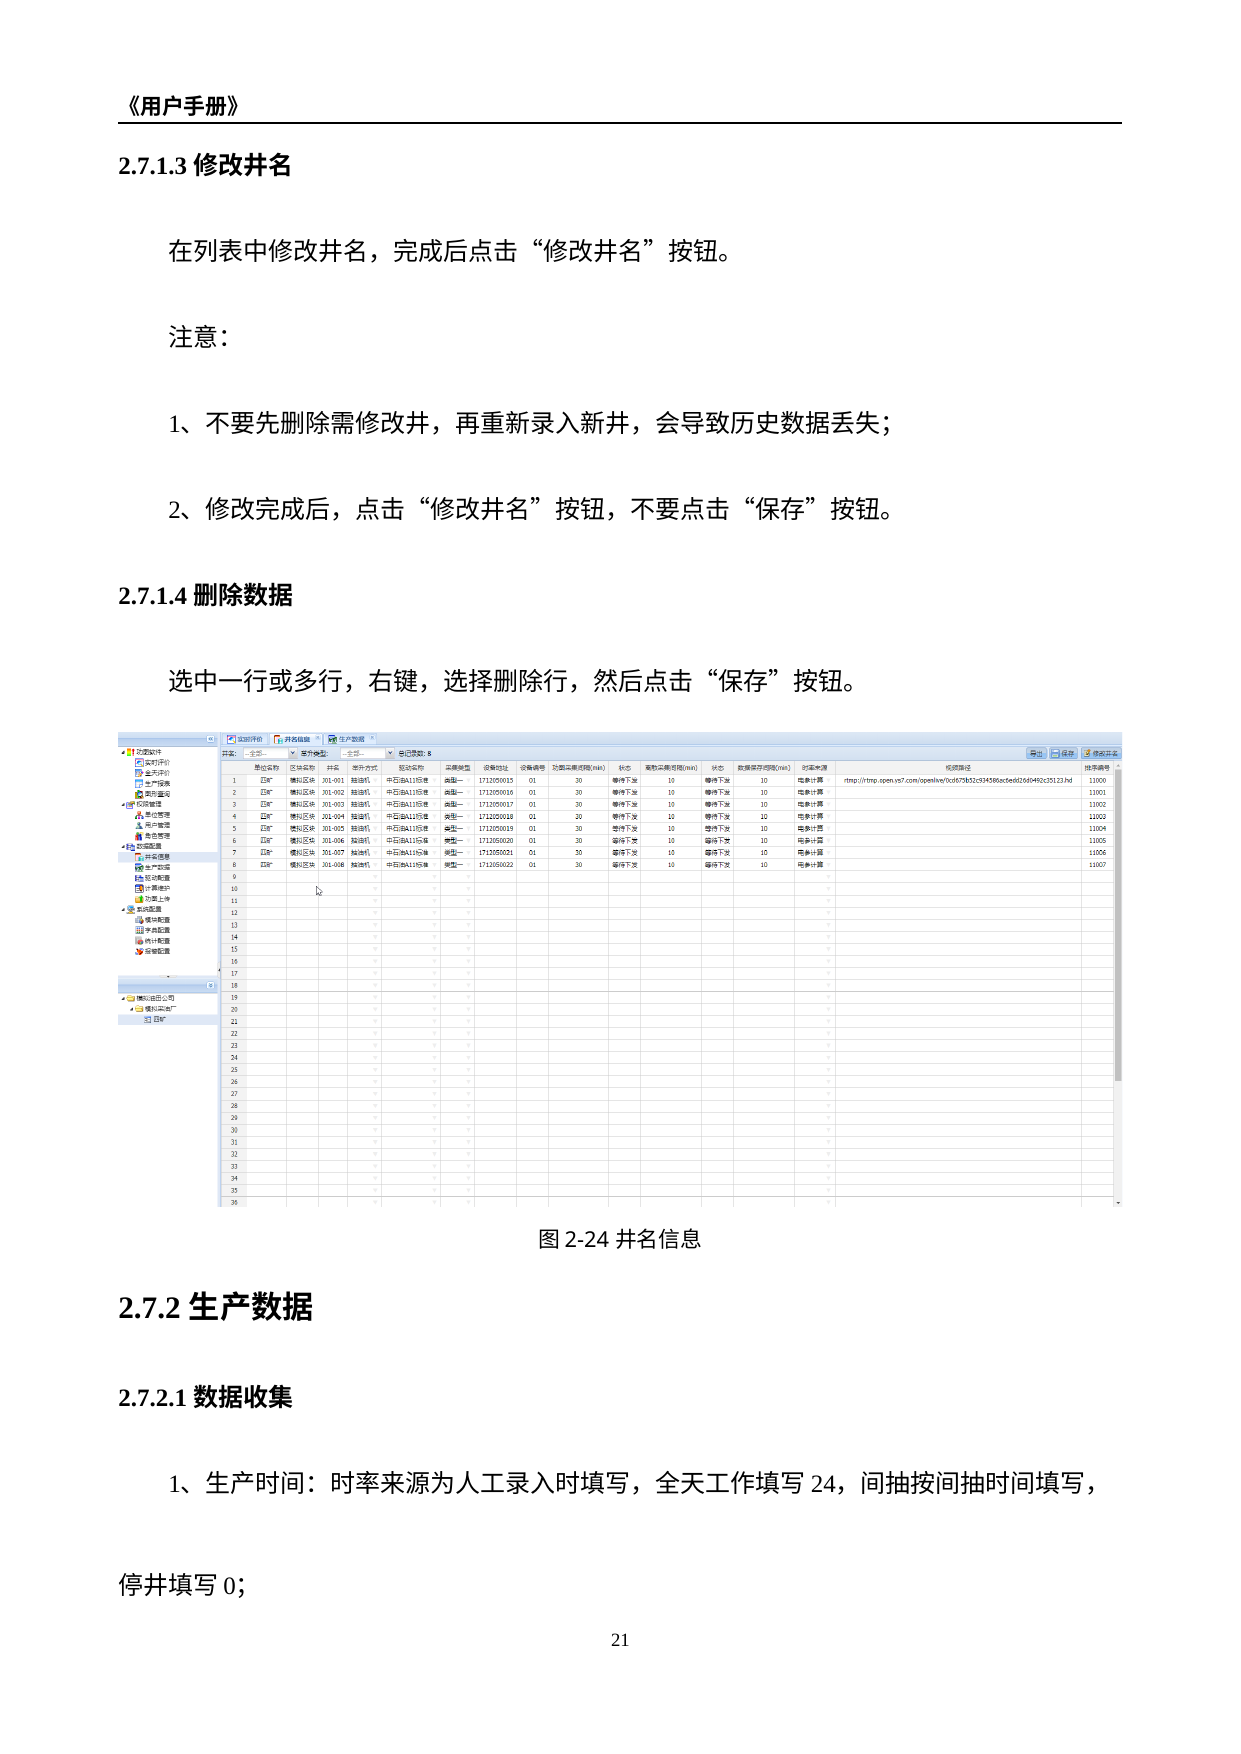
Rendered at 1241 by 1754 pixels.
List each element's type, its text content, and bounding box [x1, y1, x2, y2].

subtitle 2.7.1.3 修改井名 [118, 129, 1122, 197]
text 在列表中修改井名，完成后点击“修改井名”按钮。 [118, 215, 1122, 283]
text 图2-24 井名信息 [118, 1221, 1122, 1255]
subtitle 2.7.2.1 数据收集 [118, 1362, 1122, 1430]
picture [118, 732, 1123, 1207]
text 注意： [118, 301, 1122, 369]
text 1、不要先删除需修改井，再重新录入新井，会导致历史数据丢失； [118, 387, 1122, 455]
subtitle 2.7.2 生产数据 [118, 1271, 1122, 1339]
text 2、修改完成后，点击“修改井名”按钮，不要点击“保存”按钮。 [118, 473, 1122, 541]
text 1、生产时间：时率来源为人工录入时填写，全天工作填写24，间抽按间抽时间填写，停井填写0； [118, 1448, 1122, 1618]
subtitle 2.7.1.4 删除数据 [118, 559, 1122, 627]
text 选中一行或多行，右键，选择删除行，然后点击“保存”按钮。 [118, 646, 1122, 713]
